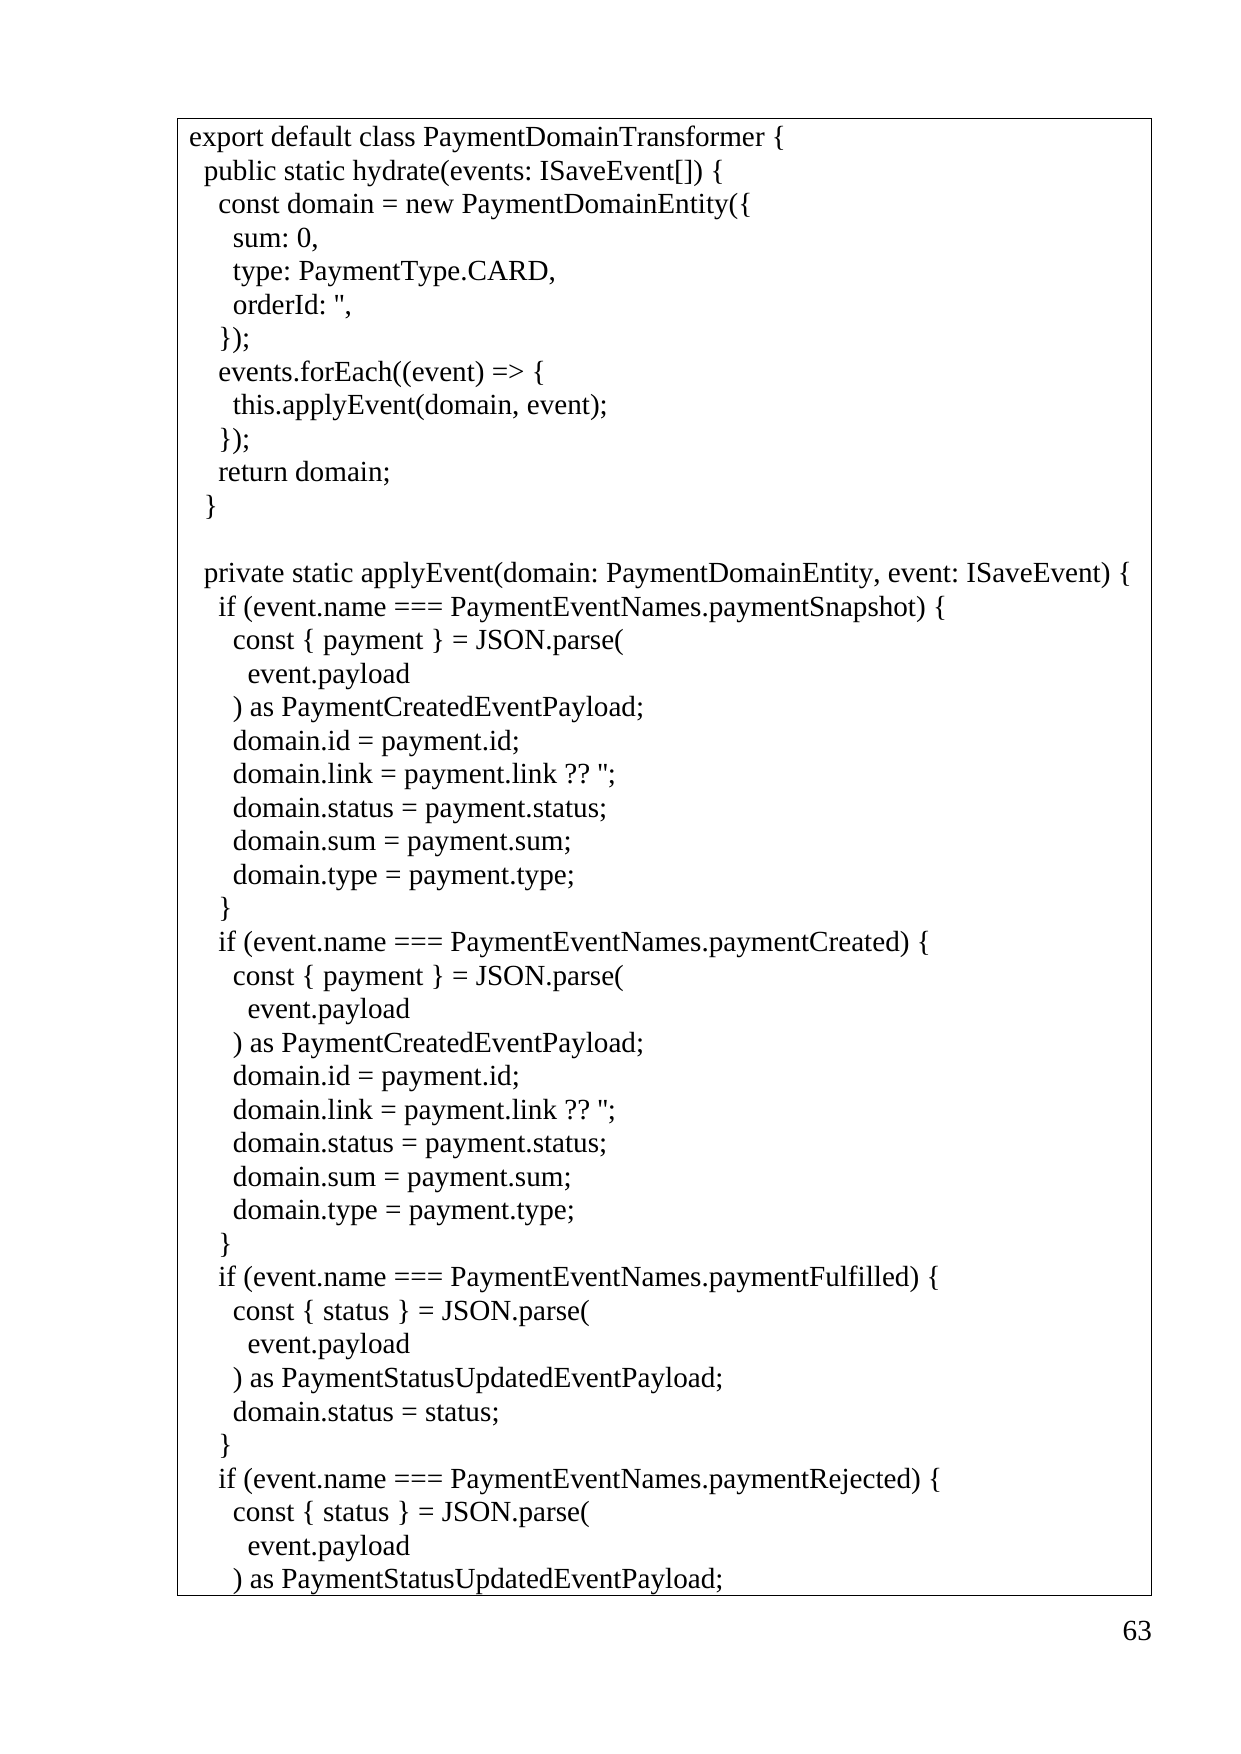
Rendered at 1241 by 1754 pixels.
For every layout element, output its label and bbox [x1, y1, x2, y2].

table_header [178, 119, 1151, 1595]
